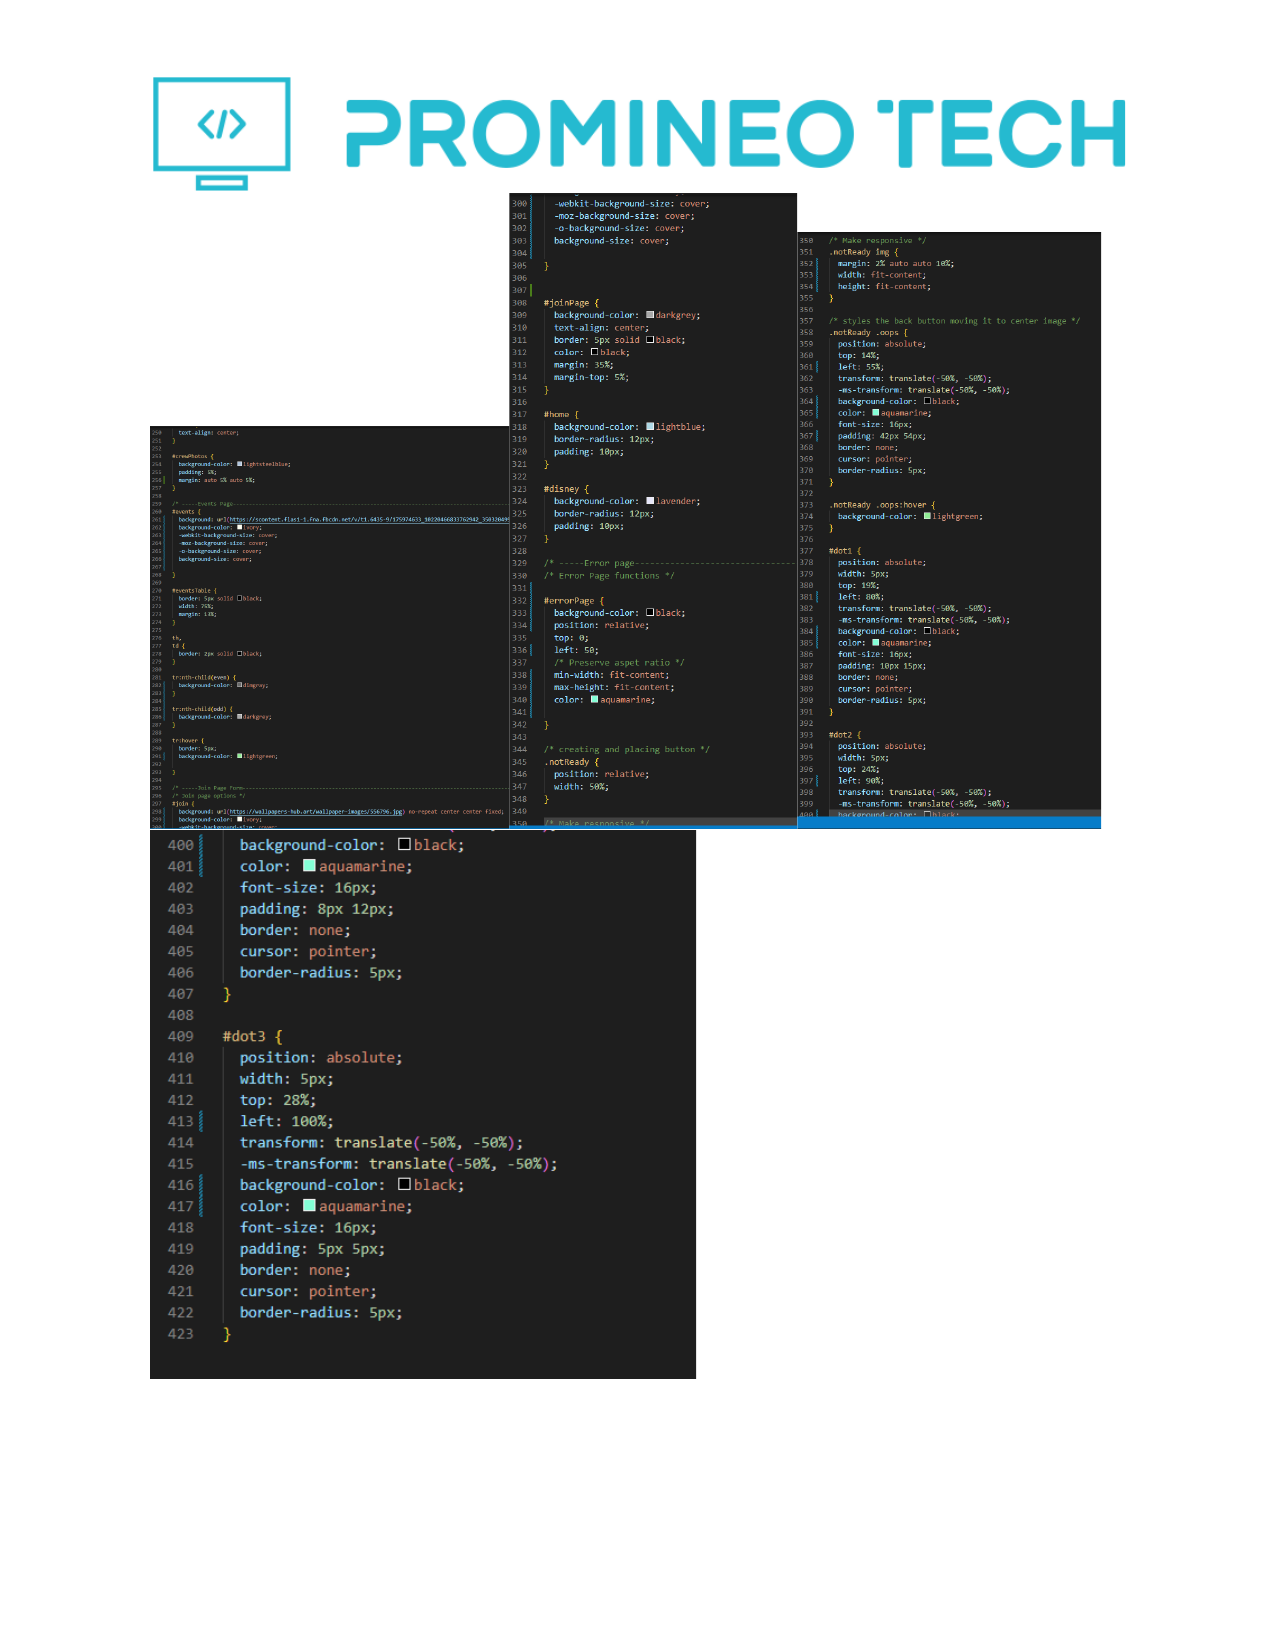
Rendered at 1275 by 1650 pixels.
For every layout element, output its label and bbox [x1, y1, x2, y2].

picture [150, 830, 697, 1379]
picture [150, 75, 1125, 829]
